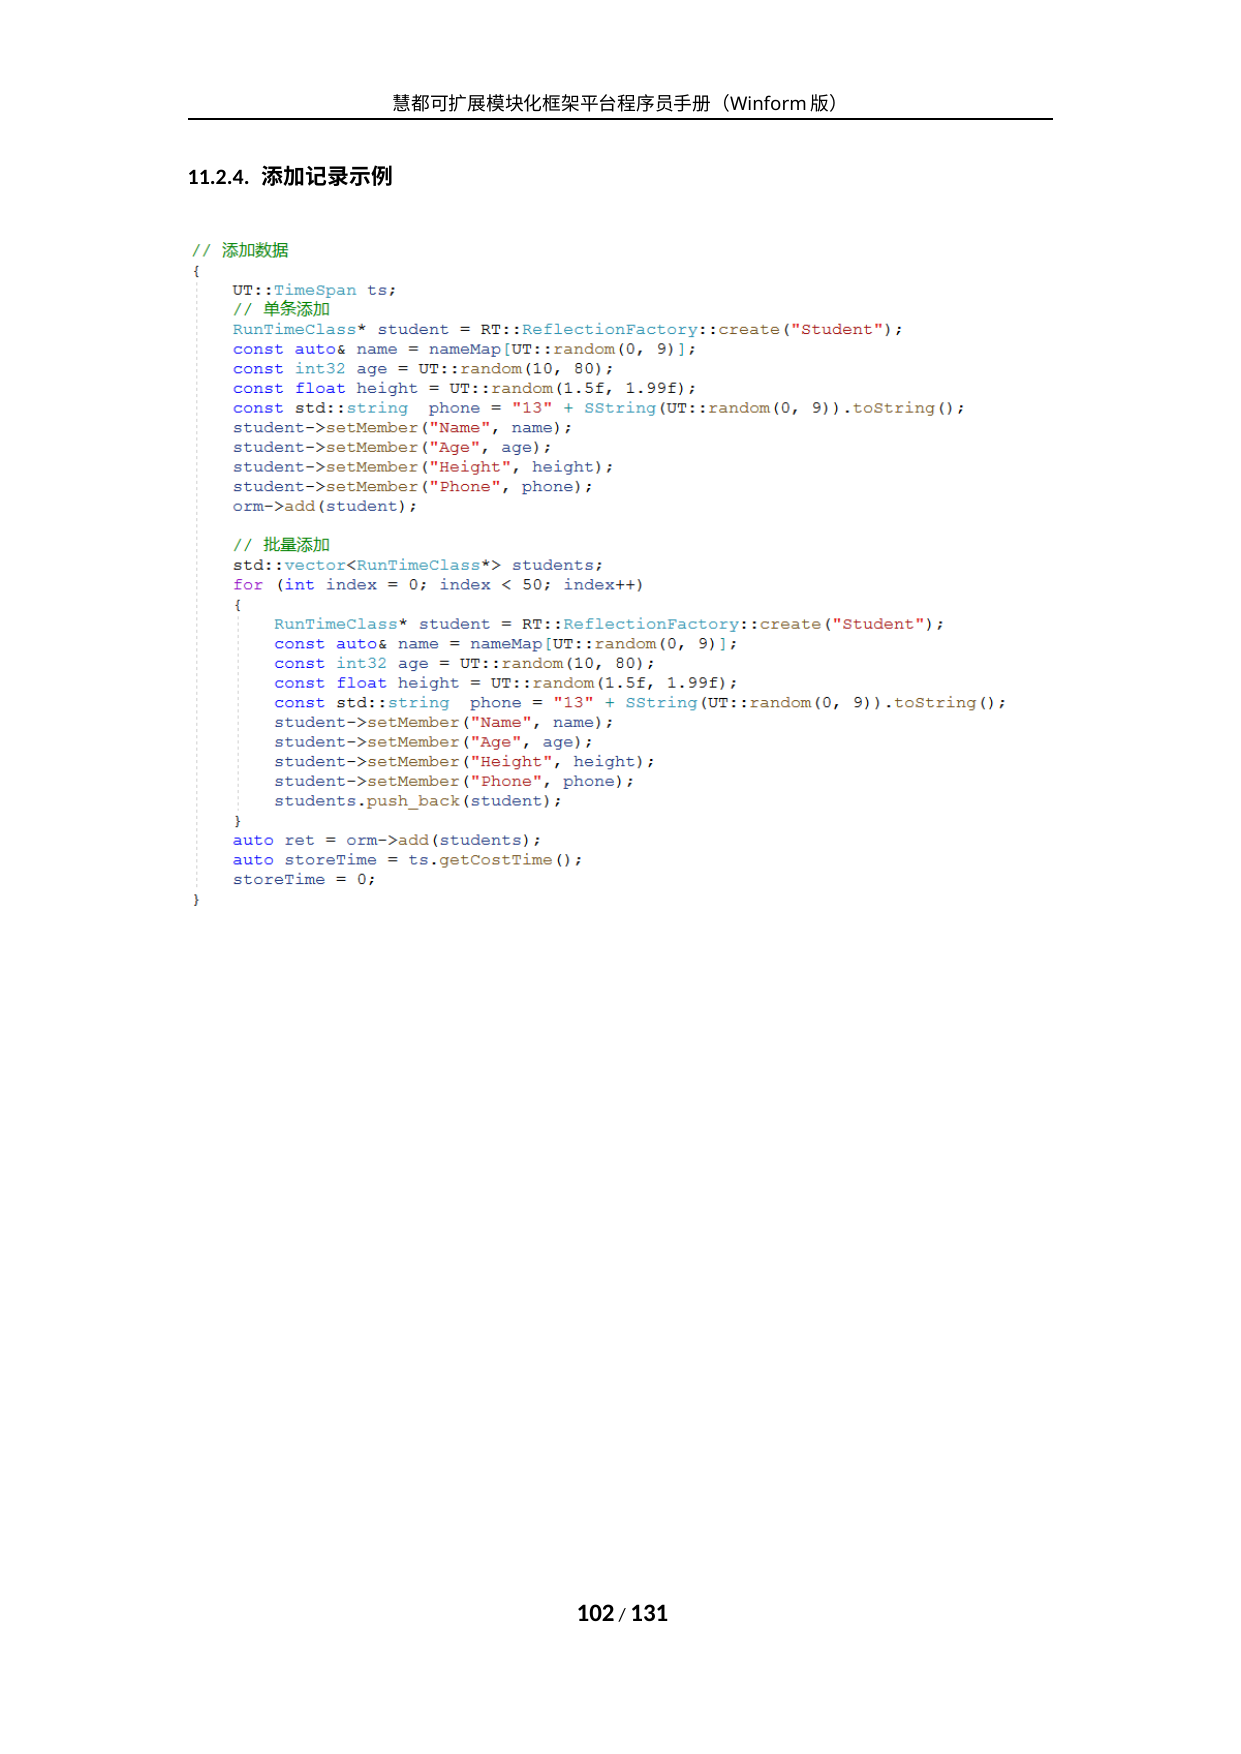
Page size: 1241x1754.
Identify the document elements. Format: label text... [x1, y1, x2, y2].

subtitle 添加记录示例 [187, 158, 1053, 191]
picture [187, 241, 1052, 912]
